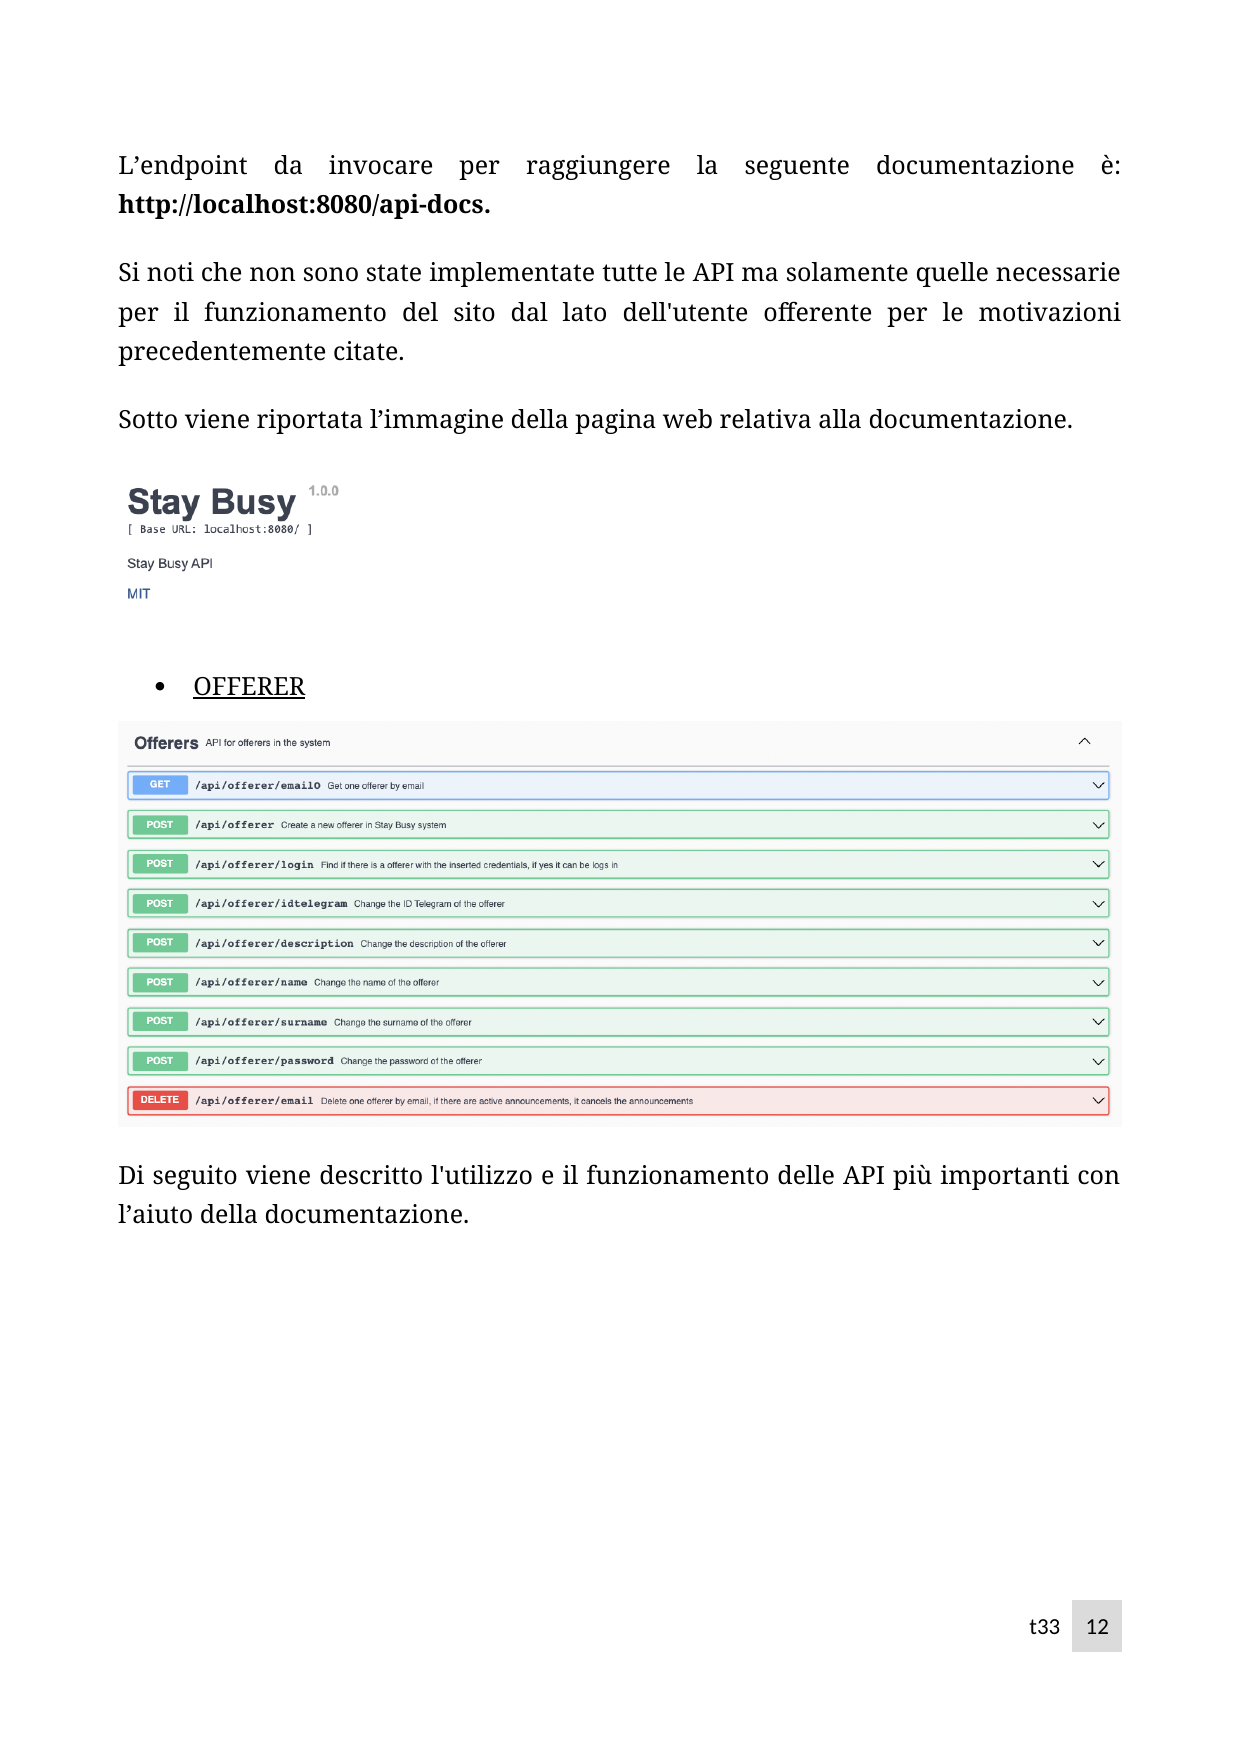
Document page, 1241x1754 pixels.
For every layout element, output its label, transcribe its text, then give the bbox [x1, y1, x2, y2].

text Di seguito viene descritto l'utilizzo e il funzionamento delle API più importanti con l’aiuto della documentazione. [118, 1158, 1122, 1231]
text Si noti che non sono state implementate tutte le API ma solamente quelle necessarie per il funzionamento del sito dal lato dell'utente offerente per le motivazioni precedentemente citate. [118, 255, 1122, 367]
list OFFERER [156, 668, 1122, 702]
text L’endpoint da invocare per raggiungere la seguente documentazione è: http://localhost:8080/api-docs. [118, 148, 1122, 221]
picture [118, 721, 1123, 1127]
text Sotto viene riportata l’immagine della pagina web relativa alla documentazione. [118, 402, 1122, 436]
picture [118, 470, 1119, 604]
